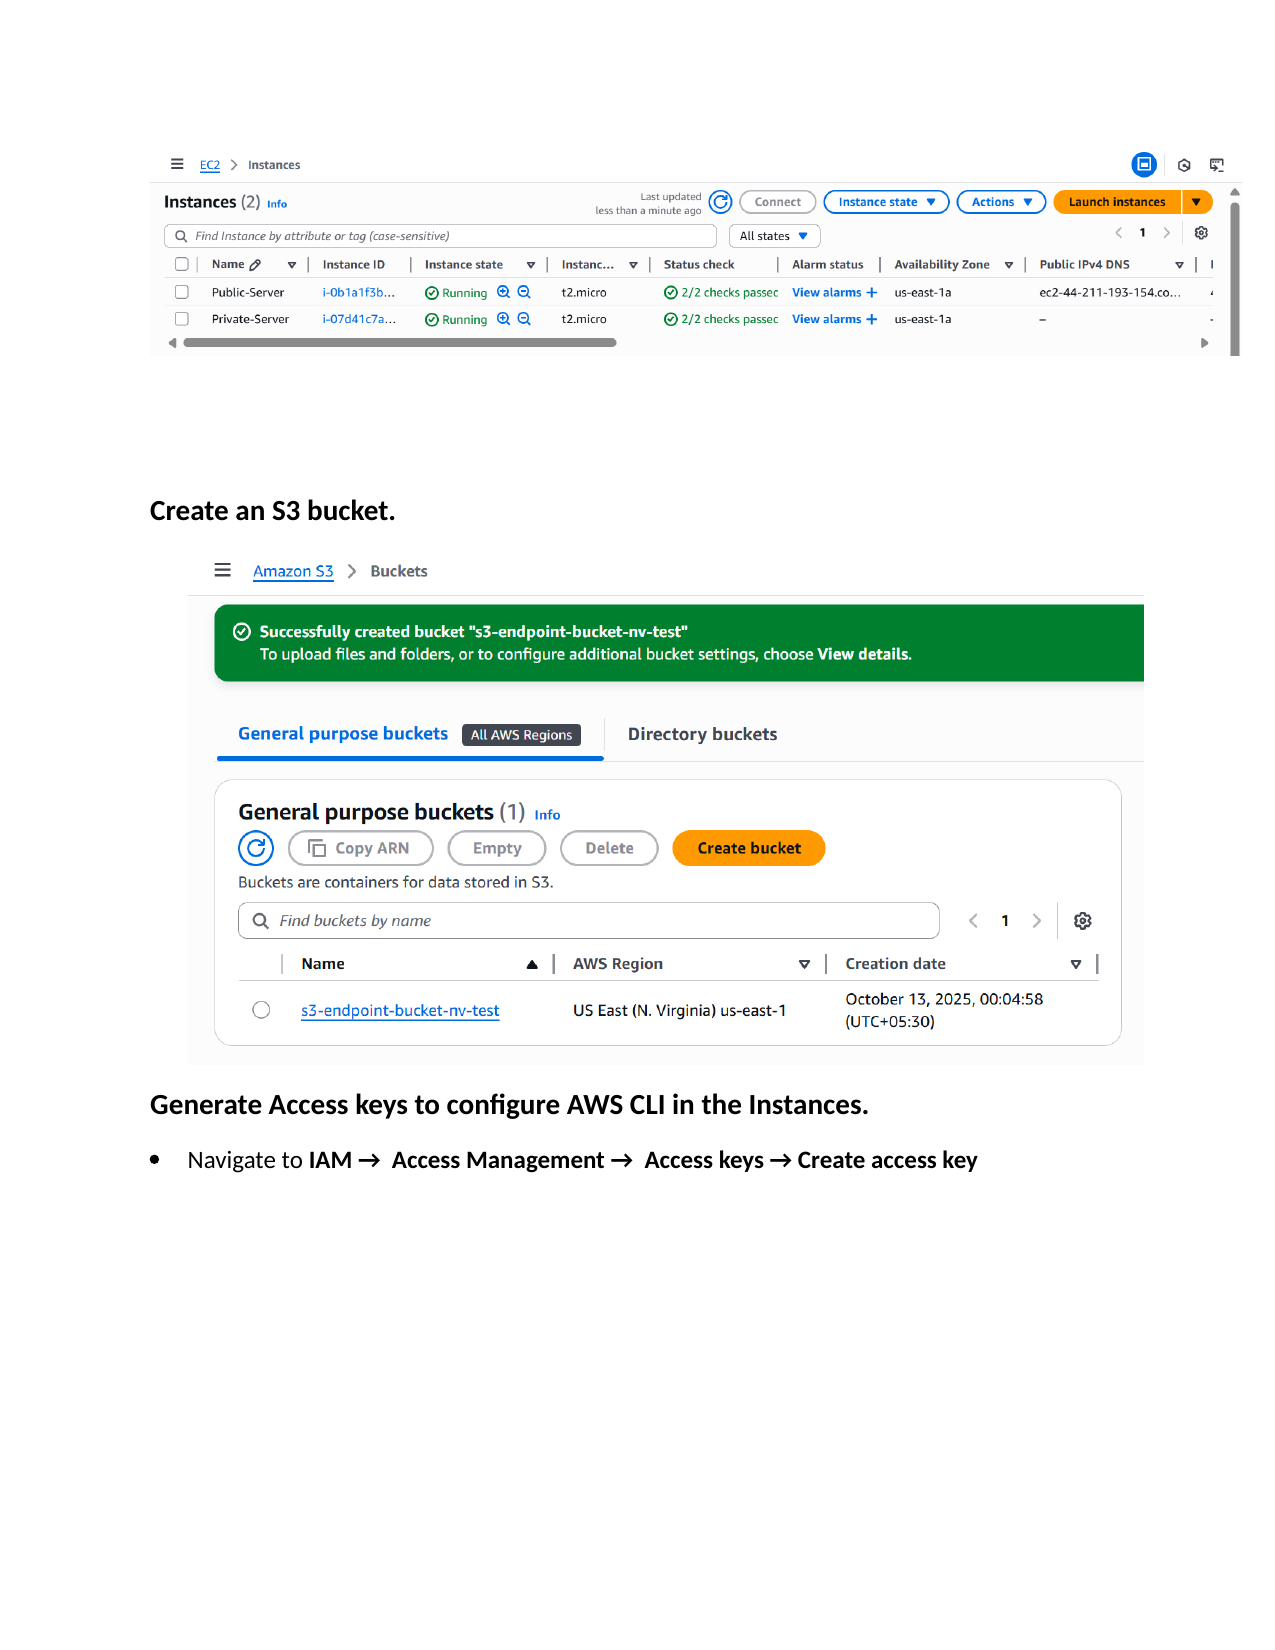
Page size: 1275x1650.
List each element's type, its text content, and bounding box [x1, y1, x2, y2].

picture [187, 549, 1144, 1065]
list Navigate to IAM → Access Management → Access keys → Create access key [150, 1144, 1125, 1174]
picture [150, 150, 1242, 356]
text Generate Access keys to configure AWS CLI in the Instances. [150, 1086, 1125, 1122]
text Create an S3 bucket. [150, 492, 1125, 527]
